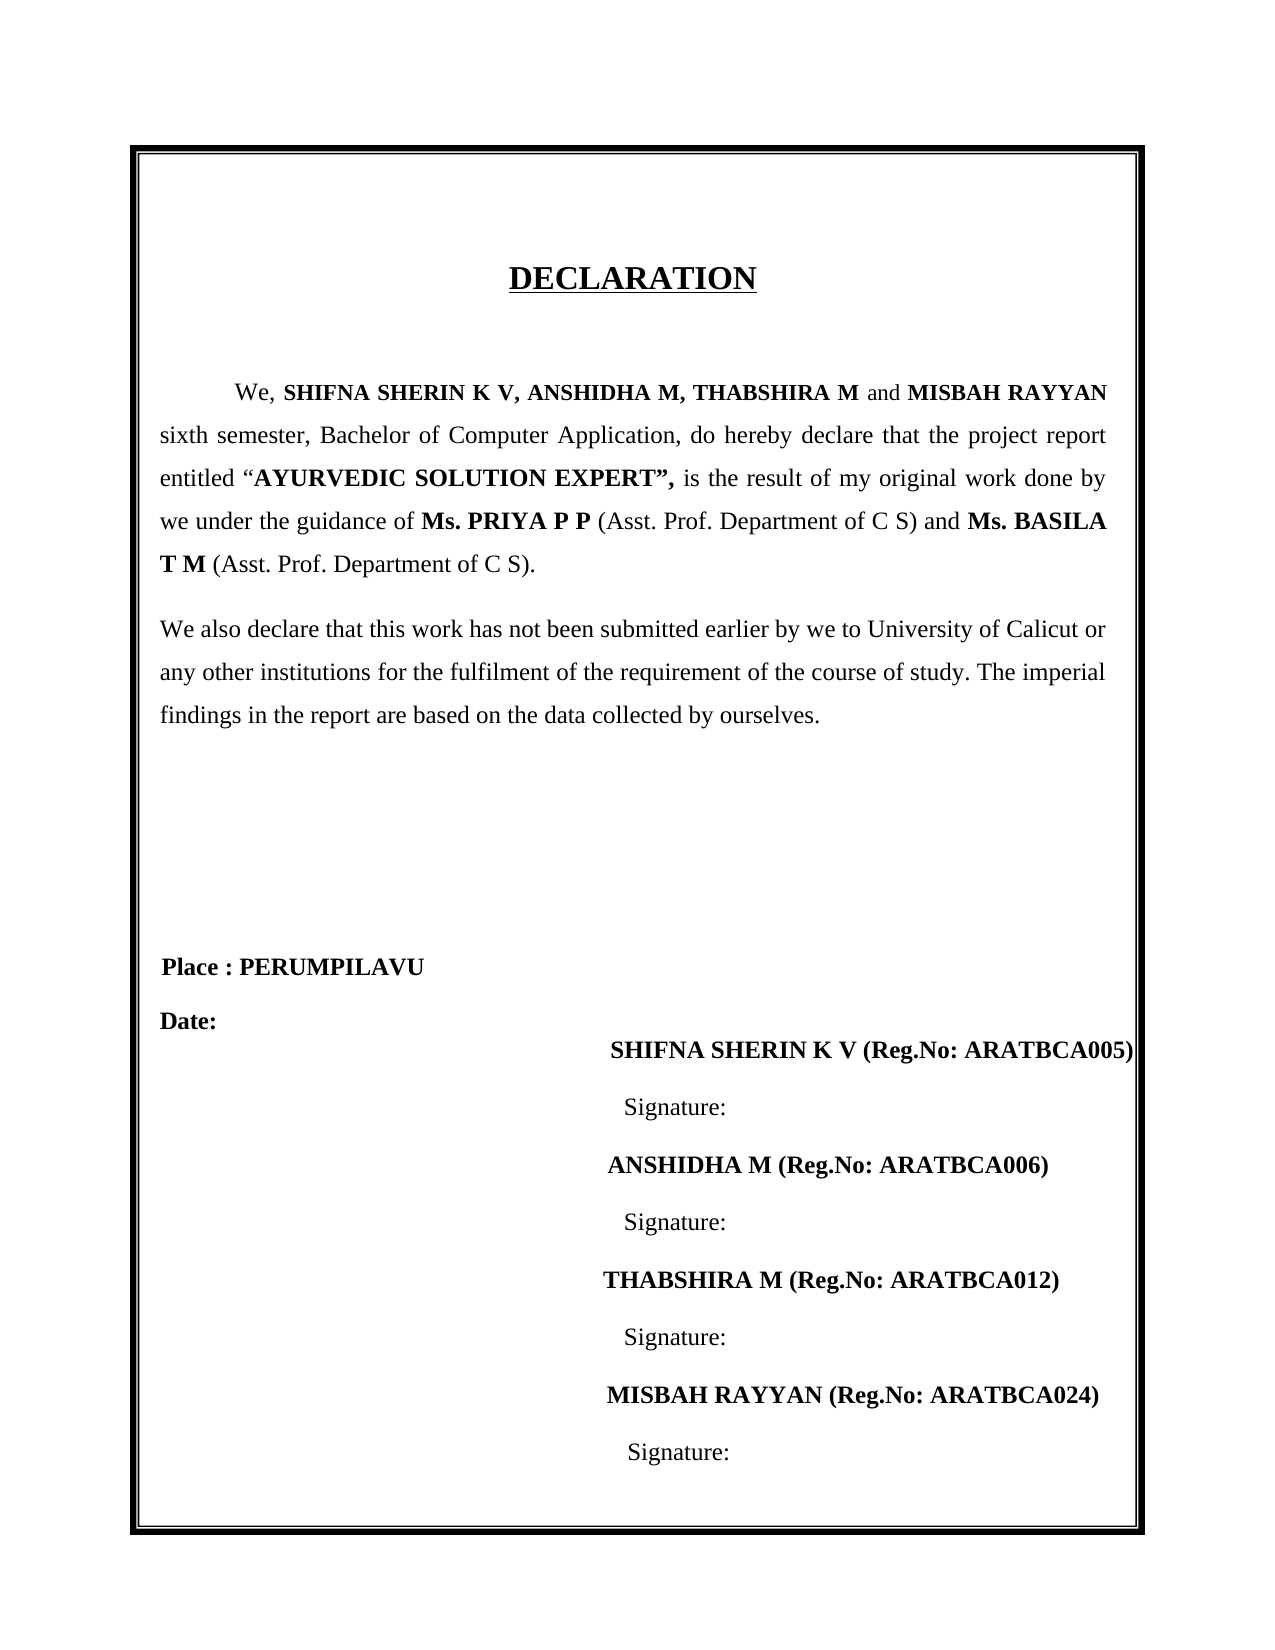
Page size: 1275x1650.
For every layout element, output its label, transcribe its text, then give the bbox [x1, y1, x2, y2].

text We also declare that this work has not been submitted earlier by we to University of Calicut or any other institutions for the fulfilment of the requirement of the course of study. The imperial findings in the report are based on the data collected by ourselves. [159, 614, 1107, 729]
text SHIFNA SHERIN K V (Reg.No: ARATBCA005) [121, 1035, 1154, 1063]
text THABSHIRA M (Reg.No: ARATBCA012) [121, 1265, 1154, 1293]
text DECLARATION [328, 258, 937, 297]
text Place : PERUMPILAVU [121, 952, 1154, 981]
text We, SHIFNA SHERIN K V, ANSHIDHA M, THABSHIRA M and MISBAH RAYYAN sixth semester, Bachelor of Computer Application, do hereby declare that the project report entitled “AYURVEDIC SOLUTION EXPERT”, is the result of my original work done by we under the guidance of Ms. PRIYA P P (Asst. Prof. Department of C S) and Ms. BASILA T M (Asst. Prof. Department of C S). [159, 377, 1107, 578]
text Signature: [121, 1322, 1154, 1351]
text Signature: [571, 1437, 1154, 1466]
text ANSHIDHA M (Reg.No: ARATBCA006) [496, 1150, 1154, 1178]
text Date: [159, 1006, 1154, 1035]
text Signature: [121, 1092, 1154, 1121]
text MISBAH RAYYAN (Reg.No: ARATBCA024) [496, 1380, 1154, 1408]
text Signature: [121, 1207, 1154, 1236]
